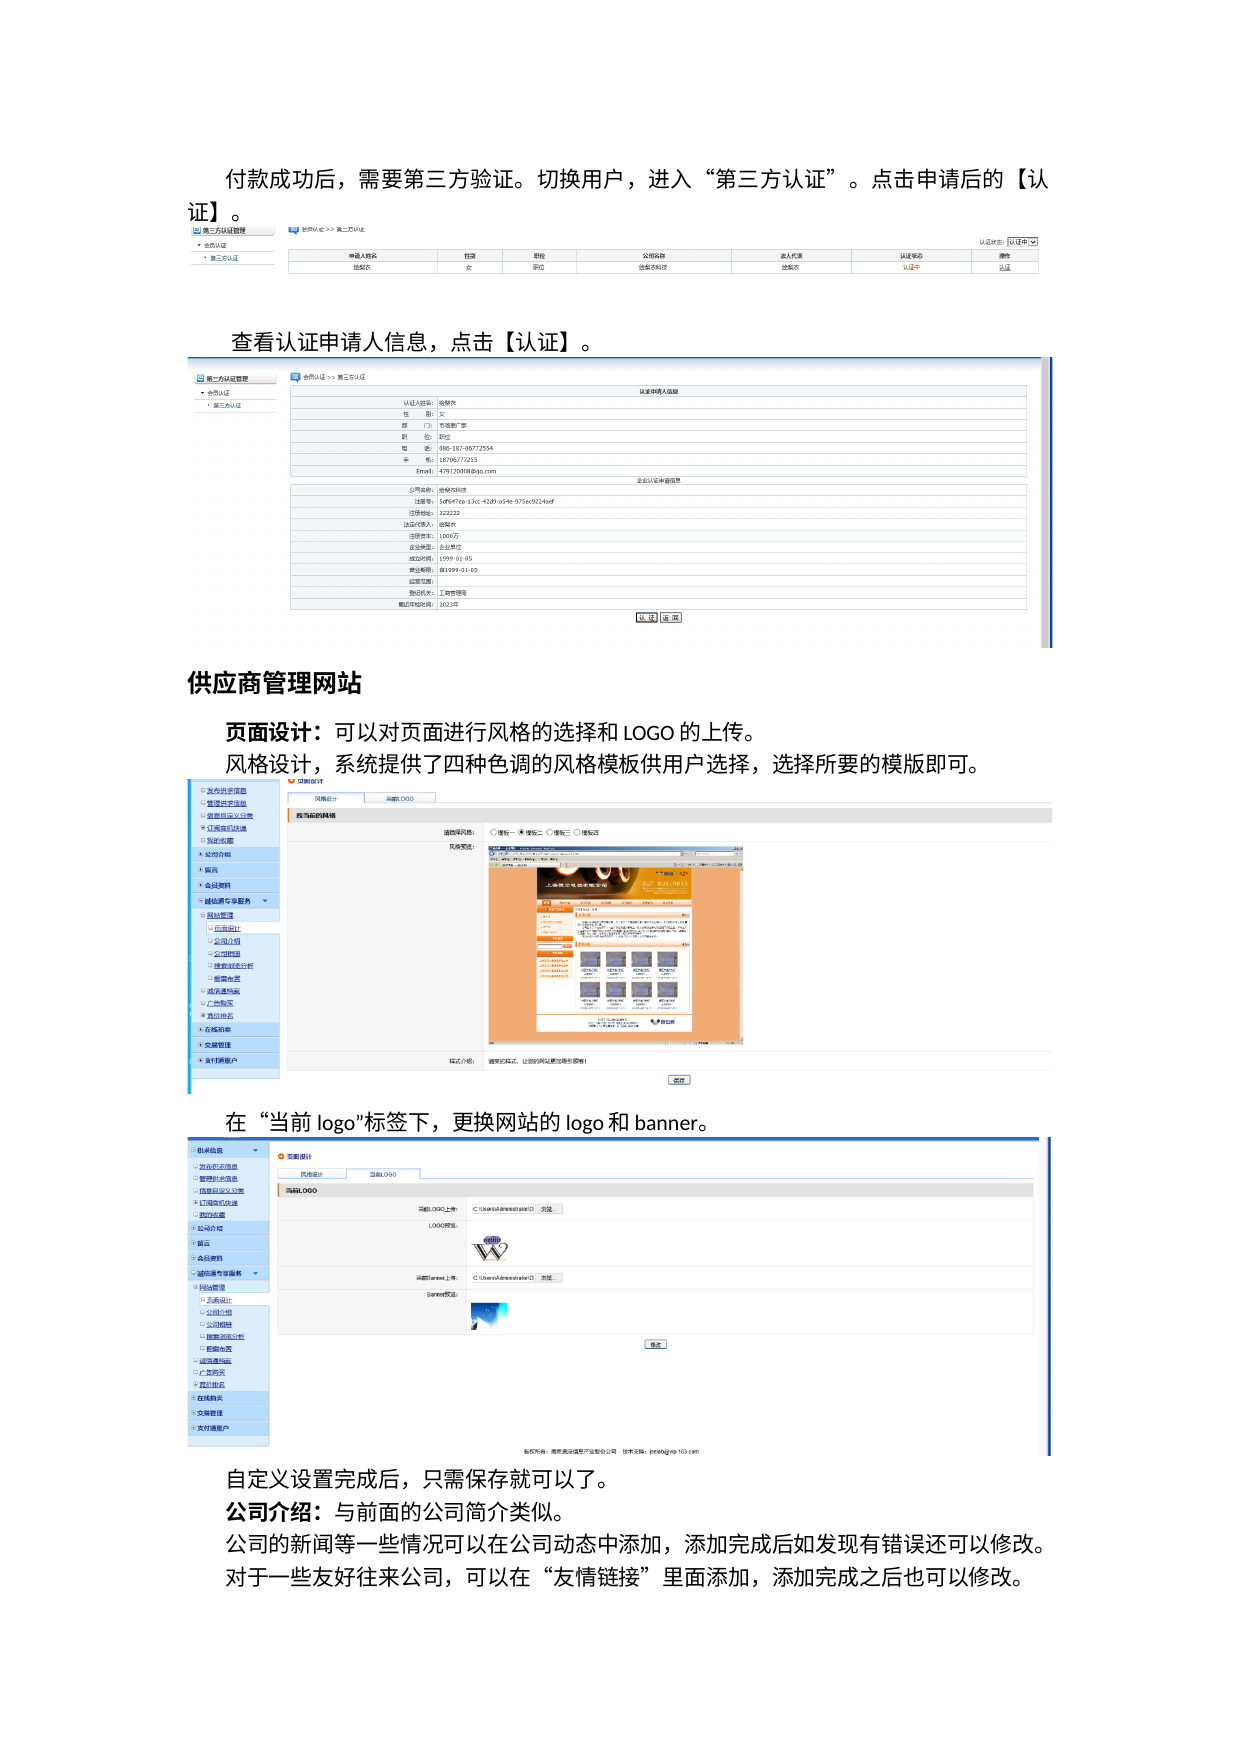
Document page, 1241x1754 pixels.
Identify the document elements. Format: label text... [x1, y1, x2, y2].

picture [187, 1137, 1051, 1456]
list 供应商管理网站 [187, 649, 1053, 714]
list 自定义设置完成后，只需保存就可以了。 [225, 1462, 1053, 1494]
list 页面设计：可以对页面进行风格的选择和LOGO的上传。 [225, 714, 1053, 747]
text 查看认证申请人信息，点击【认证】。 [187, 324, 1053, 357]
picture [190, 779, 1053, 1094]
picture [187, 227, 1052, 300]
text 付款成功后，需要第三方验证。切换用户，进入“第三方认证”。点击申请后的【认证】。 [187, 162, 1053, 227]
list 公司的新闻等一些情况可以在公司动态中添加，添加完成后如发现有错误还可以修改。 [225, 1527, 1053, 1559]
picture [187, 357, 1053, 648]
list 对于一些友好往来公司，可以在“友情链接”里面添加，添加完成之后也可以修改。 [225, 1559, 1053, 1592]
list 公司介绍：与前面的公司简介类似。 [225, 1494, 1053, 1527]
list 风格设计，系统提供了四种色调的风格模板供用户选择，选择所要的模版即可。 [225, 747, 1053, 779]
list 在“当前logo”标签下，更换网站的logo和banner。 [225, 1104, 1053, 1137]
